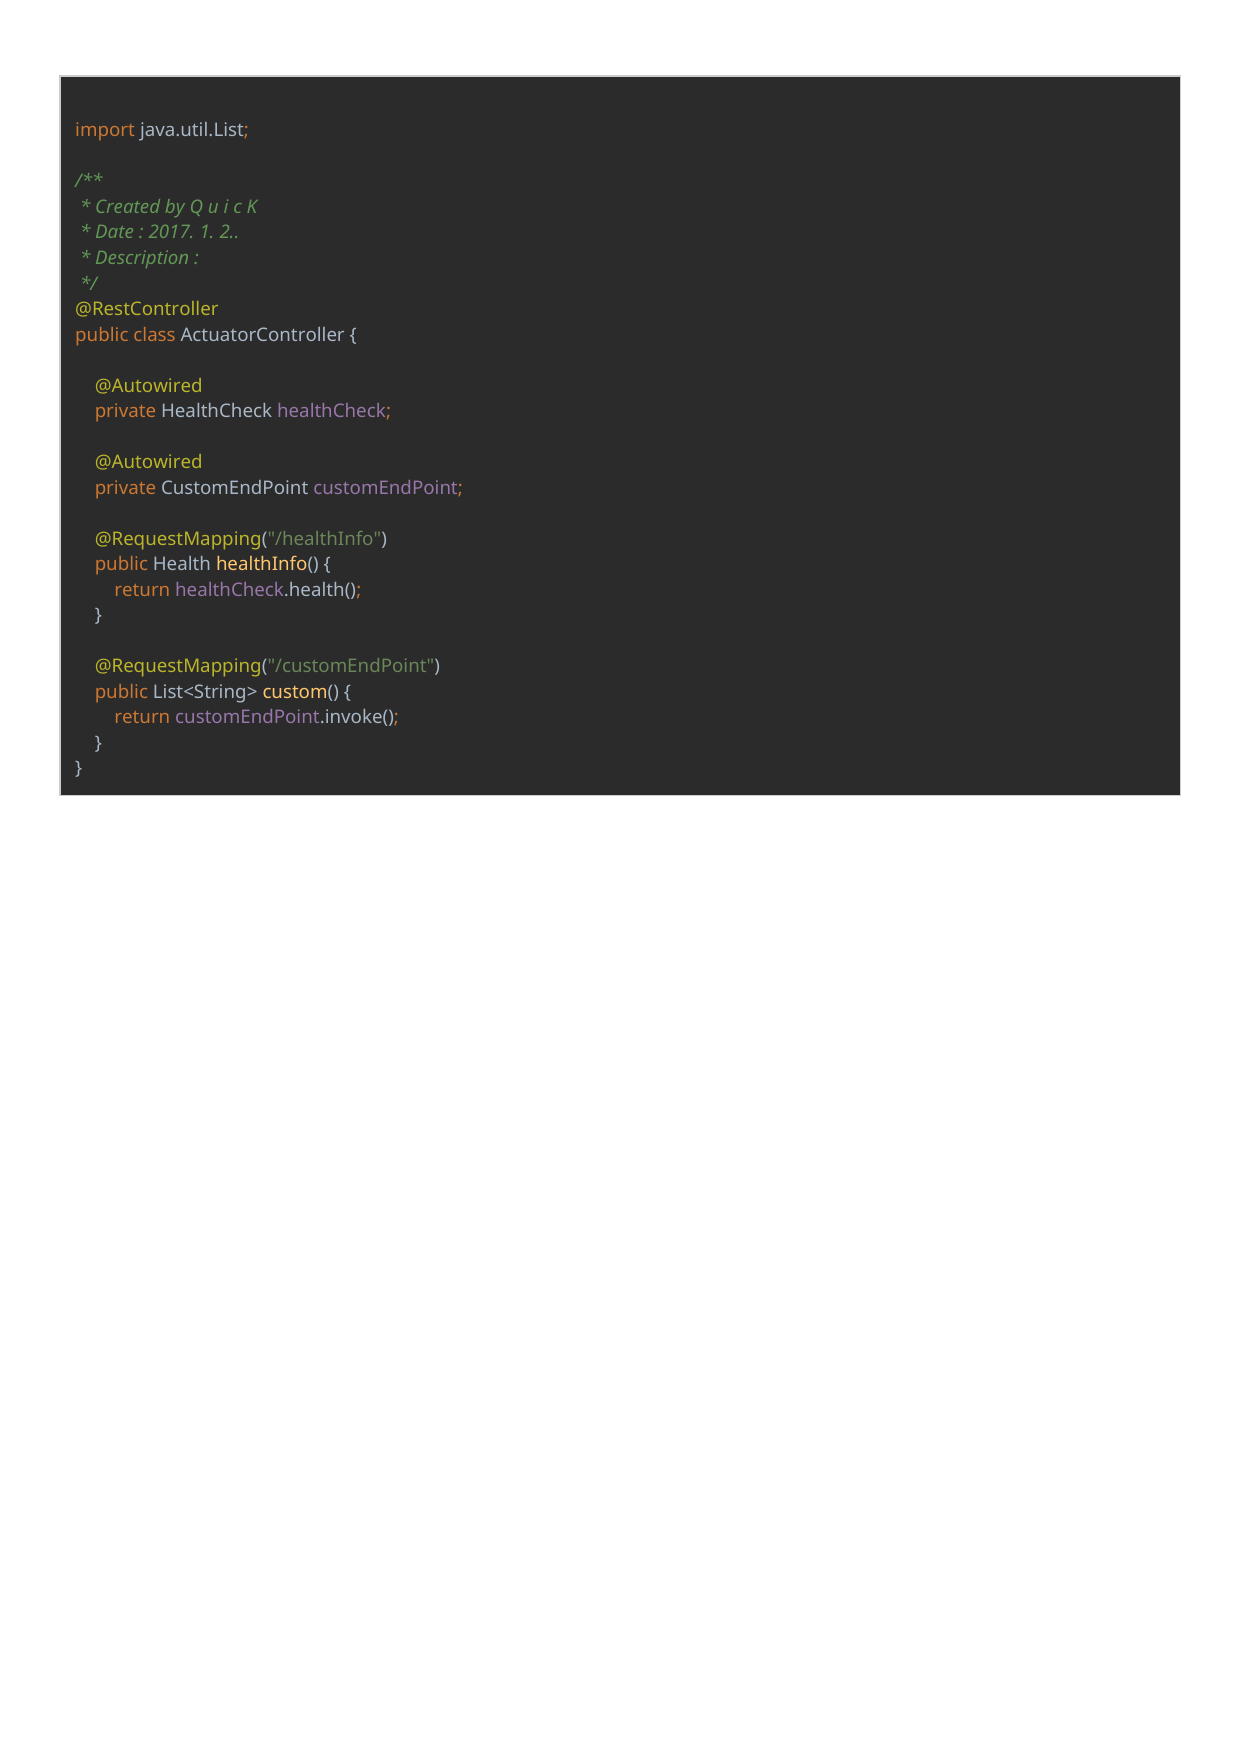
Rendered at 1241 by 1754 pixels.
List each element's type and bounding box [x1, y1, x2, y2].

text [61, 77, 1180, 795]
